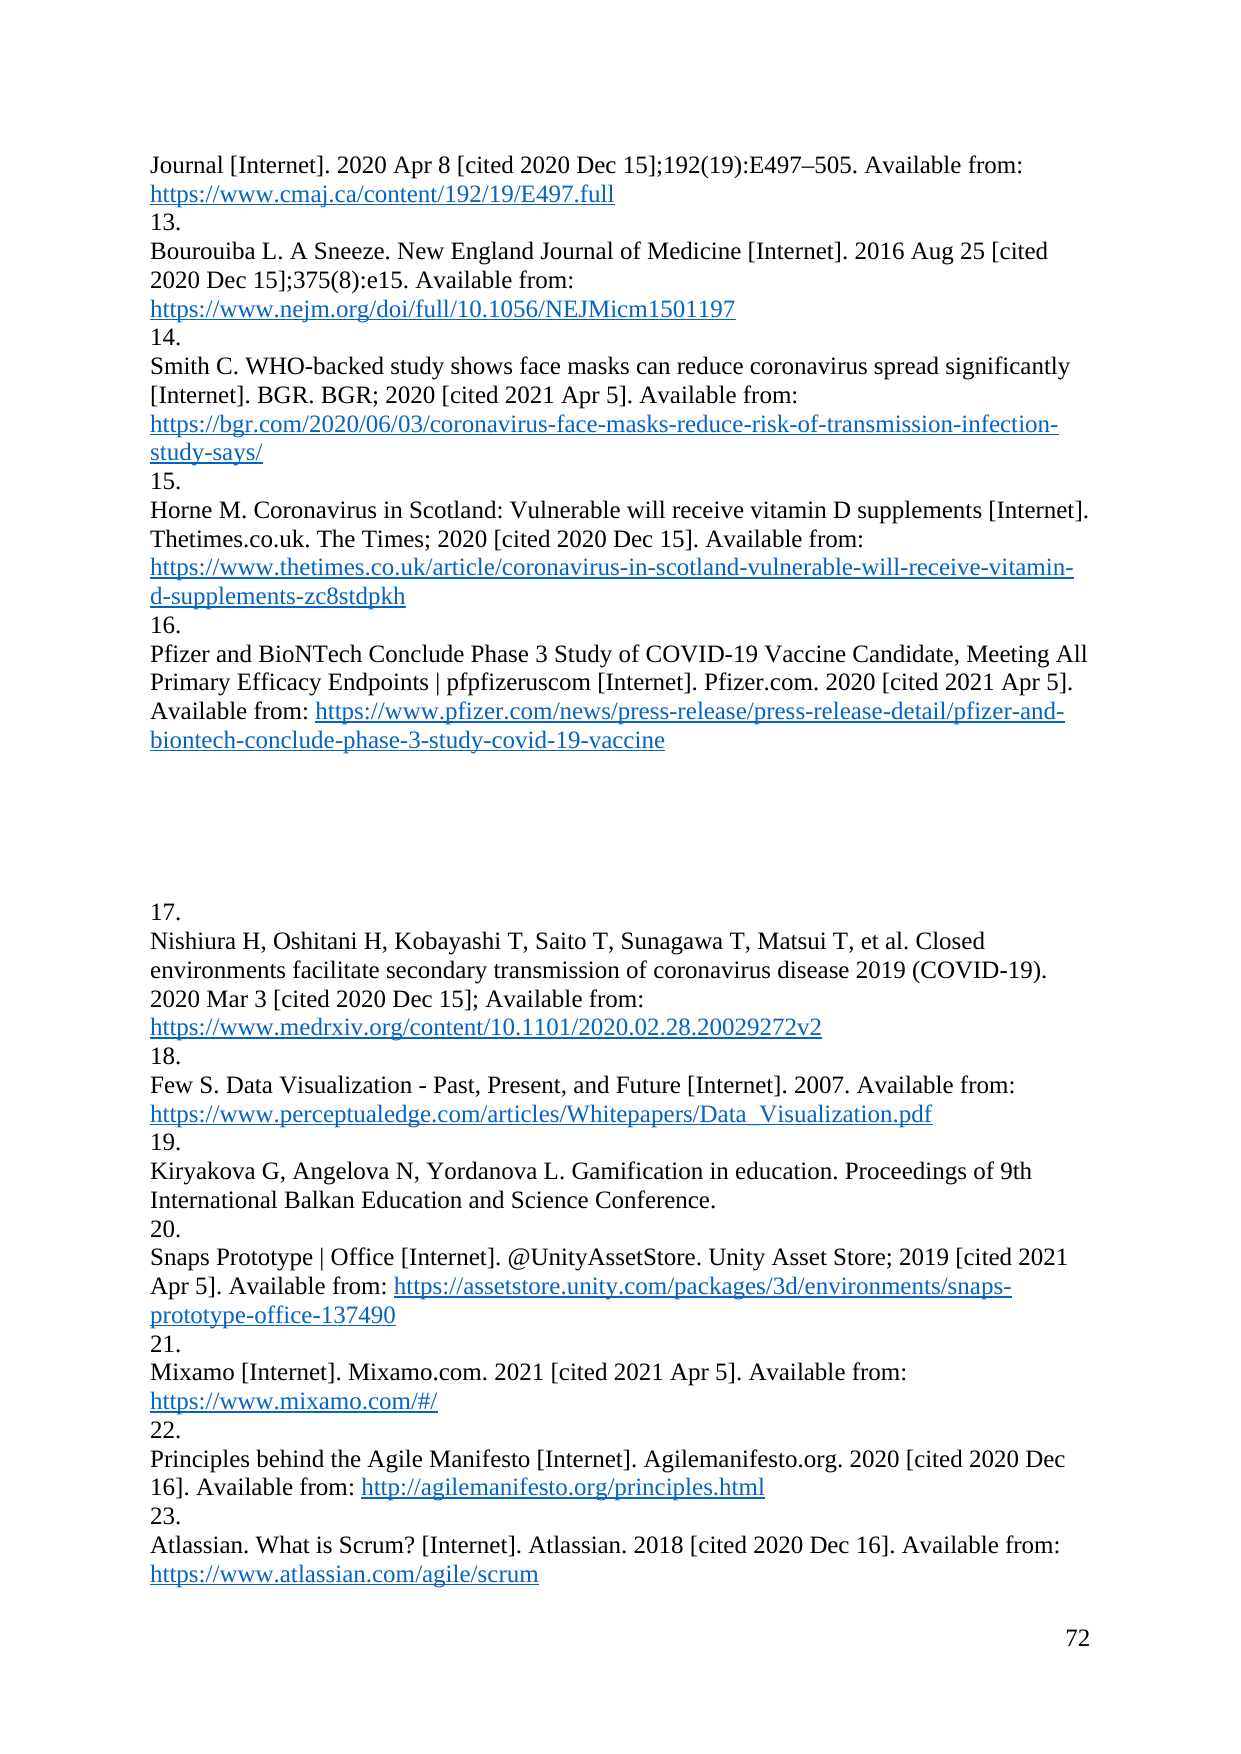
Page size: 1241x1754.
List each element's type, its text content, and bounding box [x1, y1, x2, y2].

text Snaps Prototype | Office [Internet]. @UnityAssetStore. Unity Asset Store; 2019 [cited 2021 Apr 5]. Available from: https://assetstore.unity.com/packages/3d/environments/snaps-prototype-office-137490 [150, 1242, 1090, 1329]
text 17. [150, 897, 1090, 926]
text Mixamo [Internet]. Mixamo.com. 2021 [cited 2021 Apr 5]. Available from: https://www.mixamo.com/#/ [150, 1357, 1090, 1415]
text 13. [150, 207, 1090, 236]
text 14. [150, 322, 1090, 351]
text Smith C. WHO-backed study shows face masks can reduce coronavirus spread significantly [Internet]. BGR. BGR; 2020 [cited 2021 Apr 5]. Available from: https://bgr.com/2020/06/03/coronavirus-face-masks-reduce-risk-of-transmission-infection-study-says/ [150, 351, 1090, 466]
text 16. [150, 610, 1090, 639]
text Nishiura H, Oshitani H, Kobayashi T, Saito T, Sunagawa T, Matsui T, et al. Closed environments facilitate secondary transmission of coronavirus disease 2019 (COVID-19). 2020 Mar 3 [cited 2020 Dec 15]; Available from: https://www.medrxiv.org/content/10.1101/2020.02.28.20029272v2 [150, 926, 1090, 1041]
text Pfizer and BioNTech Conclude Phase 3 Study of COVID-19 Vaccine Candidate, Meeting All Primary Efficacy Endpoints | pfpfizeruscom [Internet]. Pfizer.com. 2020 [cited 2021 Apr 5]. Available from: https://www.pfizer.com/news/press-release/press-release-detail/pfizer-and-biontech-conclude-phase-3-study-covid-19-vaccine [150, 639, 1090, 754]
text Kiryakova G, Angelova N, Yordanova L. Gamification in education. Proceedings of 9th International Balkan Education and Science Conference. [150, 1156, 1090, 1214]
text Atlassian. What is Scrum? [Internet]. Atlassian. 2018 [cited 2020 Dec 16]. Available from: https://www.atlassian.com/agile/scrum [150, 1530, 1090, 1587]
text 23. [150, 1501, 1090, 1530]
text Bourouiba L. A Sneeze. New England Journal of Medicine [Internet]. 2016 Aug 25 [cited 2020 Dec 15];375(8):e15. Available from: https://www.nejm.org/doi/full/10.1056/NEJMicm1501197 [150, 236, 1090, 322]
text 20. [150, 1214, 1090, 1242]
text Principles behind the Agile Manifesto [Internet]. Agilemanifesto.org. 2020 [cited 2020 Dec 16]. Available from: http://agilemanifesto.org/principles.html [150, 1444, 1090, 1501]
text 18. [150, 1041, 1090, 1070]
text 22. [150, 1415, 1090, 1444]
text 21. [150, 1329, 1090, 1357]
text Few S. Data Visualization - Past, Present, and Future [Internet]. 2007. Available from: https://www.perceptualedge.com/articles/Whitepapers/Data_Visualization.pdf [150, 1070, 1090, 1127]
text Horne M. Coronavirus in Scotland: Vulnerable will receive vitamin D supplements [Internet]. Thetimes.co.uk. The Times; 2020 [cited 2020 Dec 15]. Available from: https://www.thetimes.co.uk/article/coronavirus-in-scotland-vulnerable-will-receive-vitamin-d-supplements-zc8stdpkh [150, 495, 1090, 610]
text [150, 150, 1090, 207]
text 19. [150, 1127, 1090, 1156]
text 15. [150, 466, 1090, 495]
